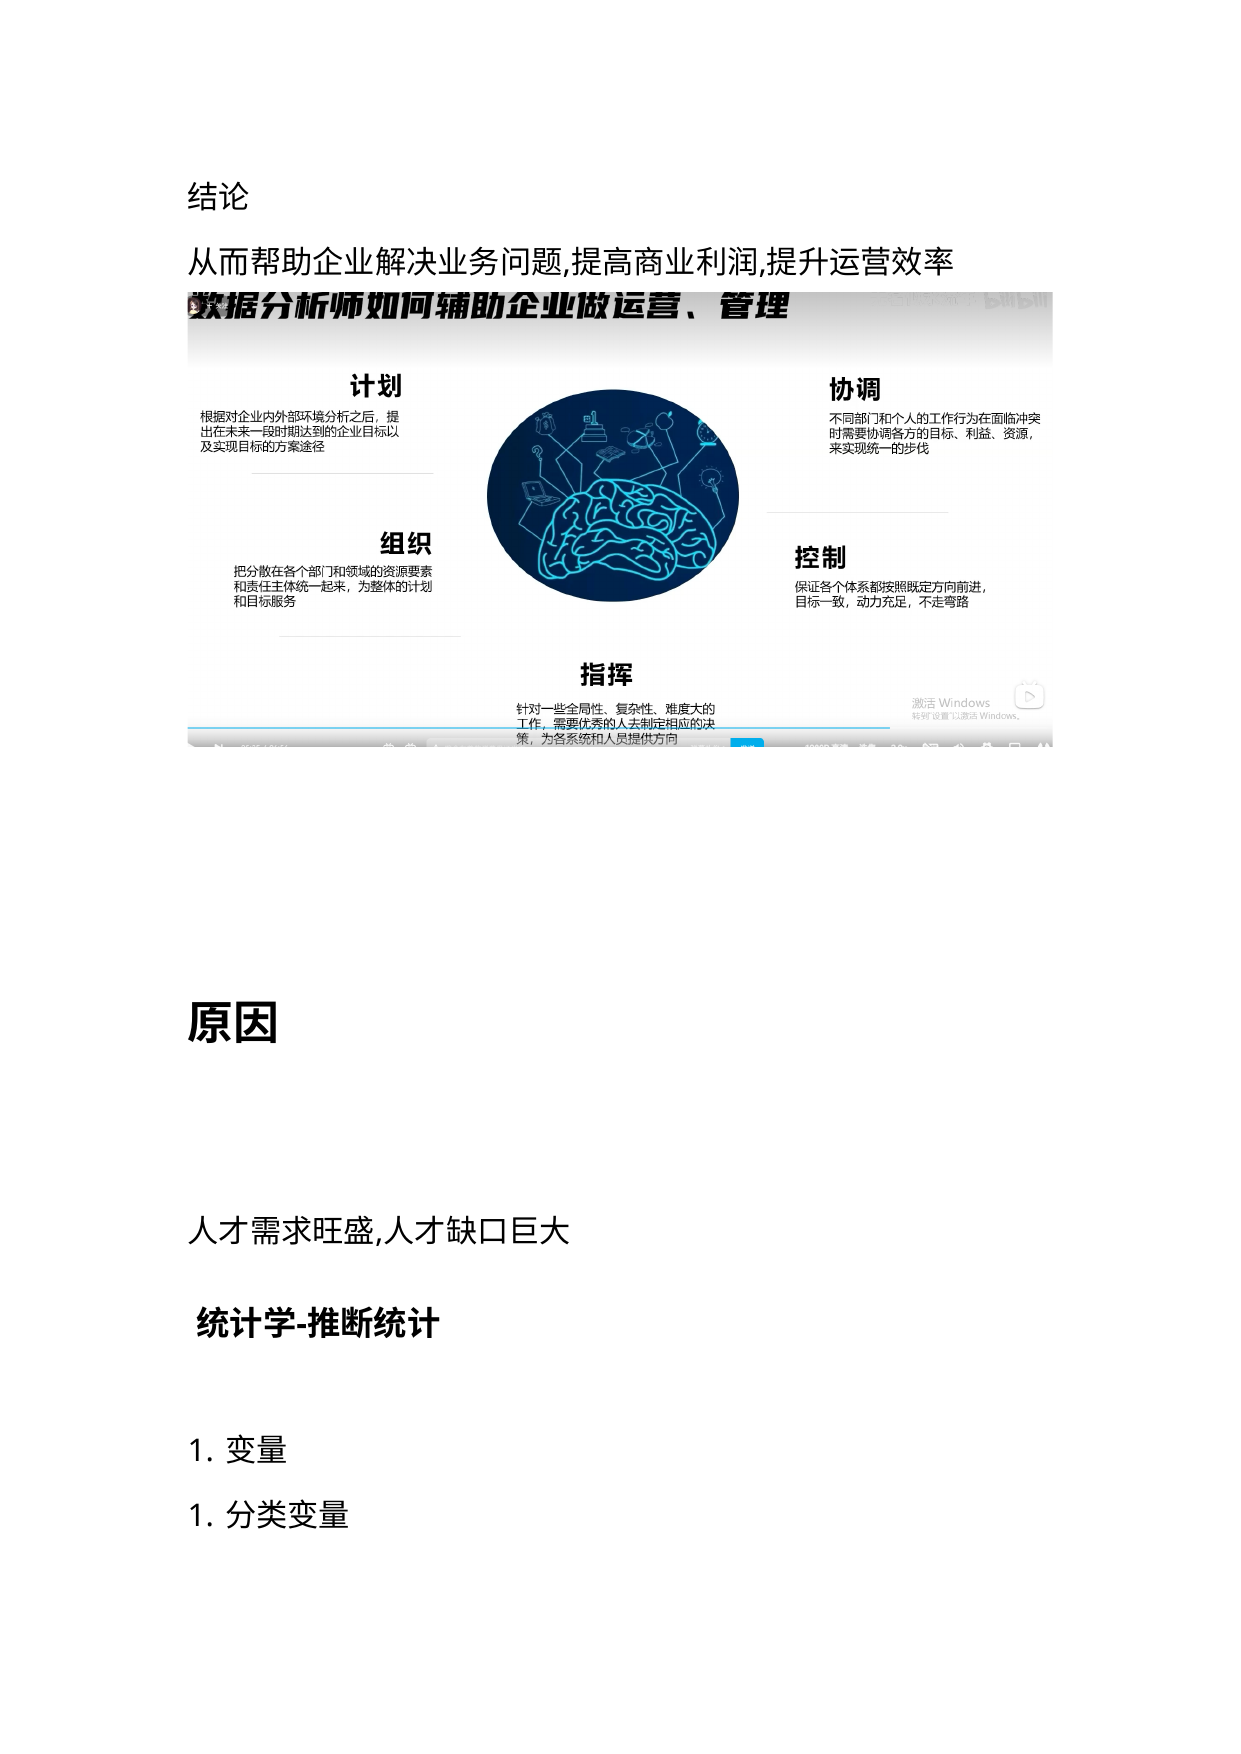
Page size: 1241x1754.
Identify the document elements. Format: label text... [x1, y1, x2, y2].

text 从而帮助企业解决业务问题,提高商业利润,提升运营效率 [187, 227, 1053, 292]
list 变量 [187, 1416, 1053, 1481]
subtitle 原因 [187, 971, 1053, 1068]
list 分类变量 [187, 1481, 1053, 1546]
picture [187, 292, 1053, 747]
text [187, 162, 1053, 227]
text 人才需求旺盛,人才缺口巨大 [187, 1196, 1053, 1261]
subtitle 统计学-推断统计 [187, 1288, 1053, 1353]
